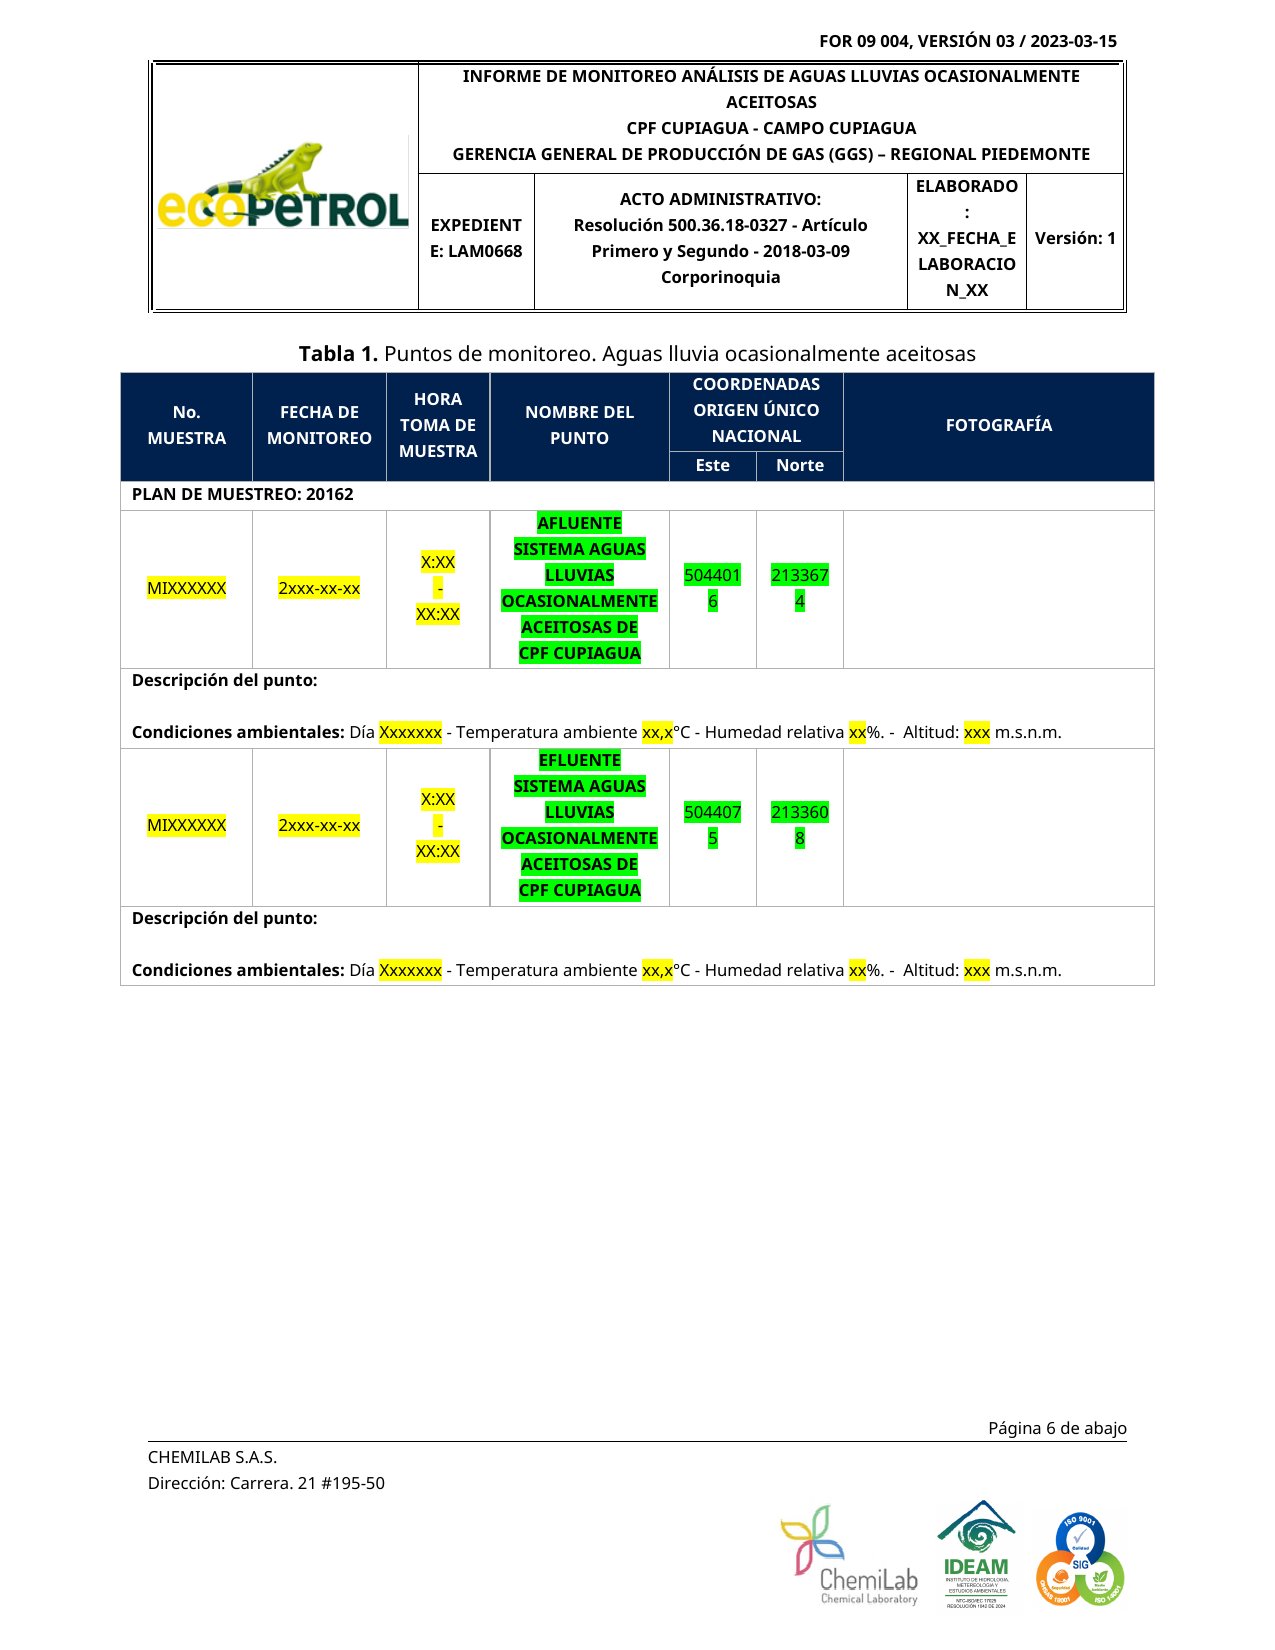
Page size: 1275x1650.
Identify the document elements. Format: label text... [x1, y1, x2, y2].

table_cell [844, 749, 1154, 906]
table_cell [844, 511, 1154, 668]
table_cell X:XX - XX:XX [387, 749, 489, 906]
table_header FOTOGRAFÍA [844, 373, 1154, 481]
table_cell Descripción del punto: Condiciones ambientales: Día Xxxxxxx - Temperatura ambiente xx,x°C - Humedad relativa xx%. - Altitud: xxx m.s.n.m. [121, 669, 1154, 748]
table_cell Este [670, 452, 756, 481]
table_cell Norte [757, 452, 843, 481]
table_cell 2xxx-xx-xx [253, 511, 386, 668]
table_cell MIXXXXXX [121, 749, 252, 906]
table_cell EFLUENTE SISTEMA AGUAS LLUVIAS OCASIONALMENTE ACEITOSAS DE CPF CUPIAGUA [491, 749, 669, 906]
picture [1032, 1507, 1128, 1610]
table_cell X:XX - XX:XX [387, 511, 489, 668]
table_header COORDENADAS ORIGEN ÚNICO NACIONAL [670, 373, 843, 451]
table_cell Descripción del punto: Condiciones ambientales: Día Xxxxxxx - Temperatura ambiente xx,x°C - Humedad relativa xx%. - Altitud: xxx m.s.n.m. [121, 907, 1154, 985]
table_cell PLAN DE MUESTREO: 20162 [121, 482, 1154, 510]
table_cell MIXXXXXX [121, 511, 252, 668]
table_cell 5044075 [670, 749, 756, 906]
picture [775, 1497, 1024, 1620]
table_header FECHA DE MONITOREO [253, 373, 386, 481]
table_cell 2xxx-xx-xx [253, 749, 386, 906]
table_header NOMBRE DEL PUNTO [491, 373, 669, 481]
table_header HORA TOMA DE MUESTRA [387, 373, 489, 481]
table_header No. MUESTRA [121, 373, 252, 481]
table_cell 2133674 [757, 511, 843, 668]
picture [157, 135, 411, 231]
text Tabla 1. Puntos de monitoreo. Aguas lluvia ocasionalmente aceitosas [148, 339, 1127, 367]
table_cell 5044016 [670, 511, 756, 668]
table_cell 2133608 [757, 749, 843, 906]
table_cell AFLUENTE SISTEMA AGUAS LLUVIAS OCASIONALMENTE ACEITOSAS DE CPF CUPIAGUA [491, 511, 669, 668]
